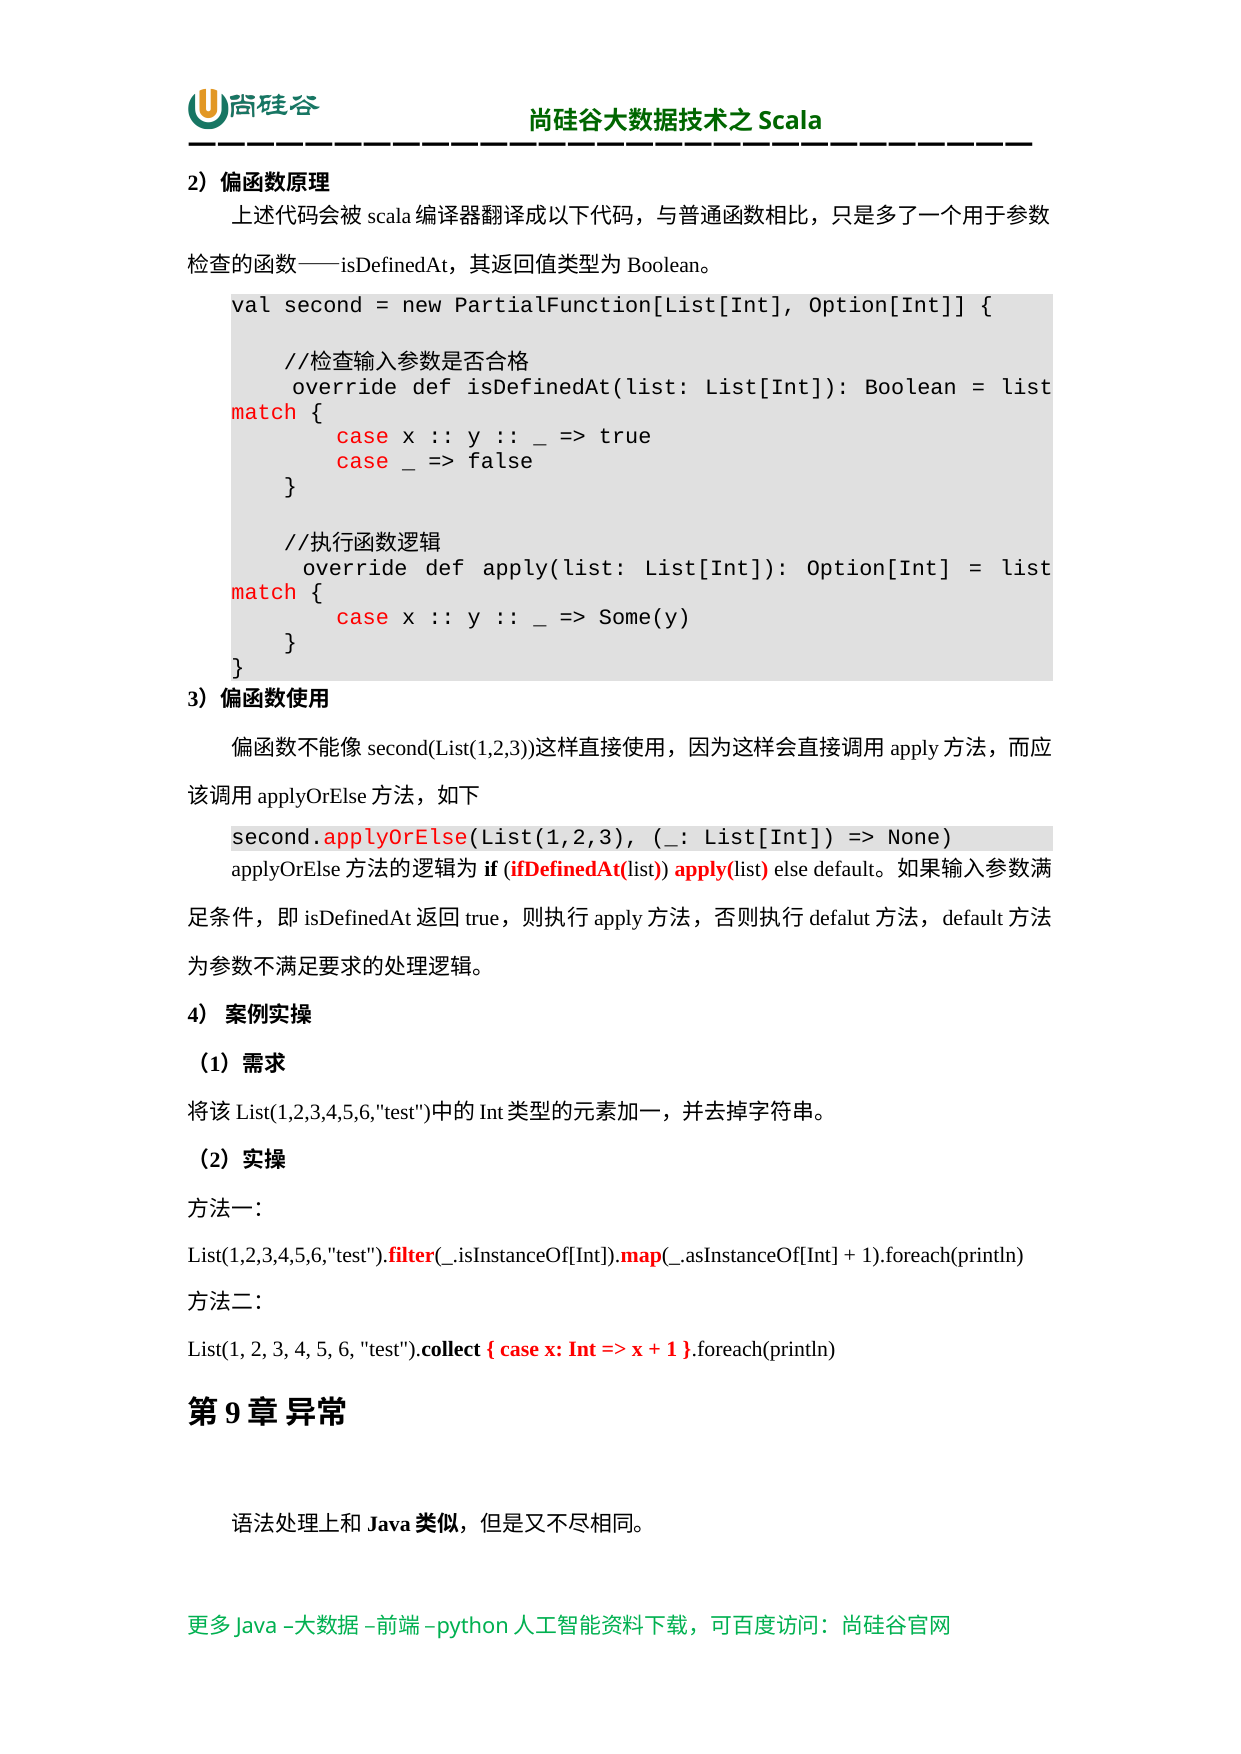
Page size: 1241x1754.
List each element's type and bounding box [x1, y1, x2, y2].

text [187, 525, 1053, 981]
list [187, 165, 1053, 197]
picture [187, 88, 321, 130]
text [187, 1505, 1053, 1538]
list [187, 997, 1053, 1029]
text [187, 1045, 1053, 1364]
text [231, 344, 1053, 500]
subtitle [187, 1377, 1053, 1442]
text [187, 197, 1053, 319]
